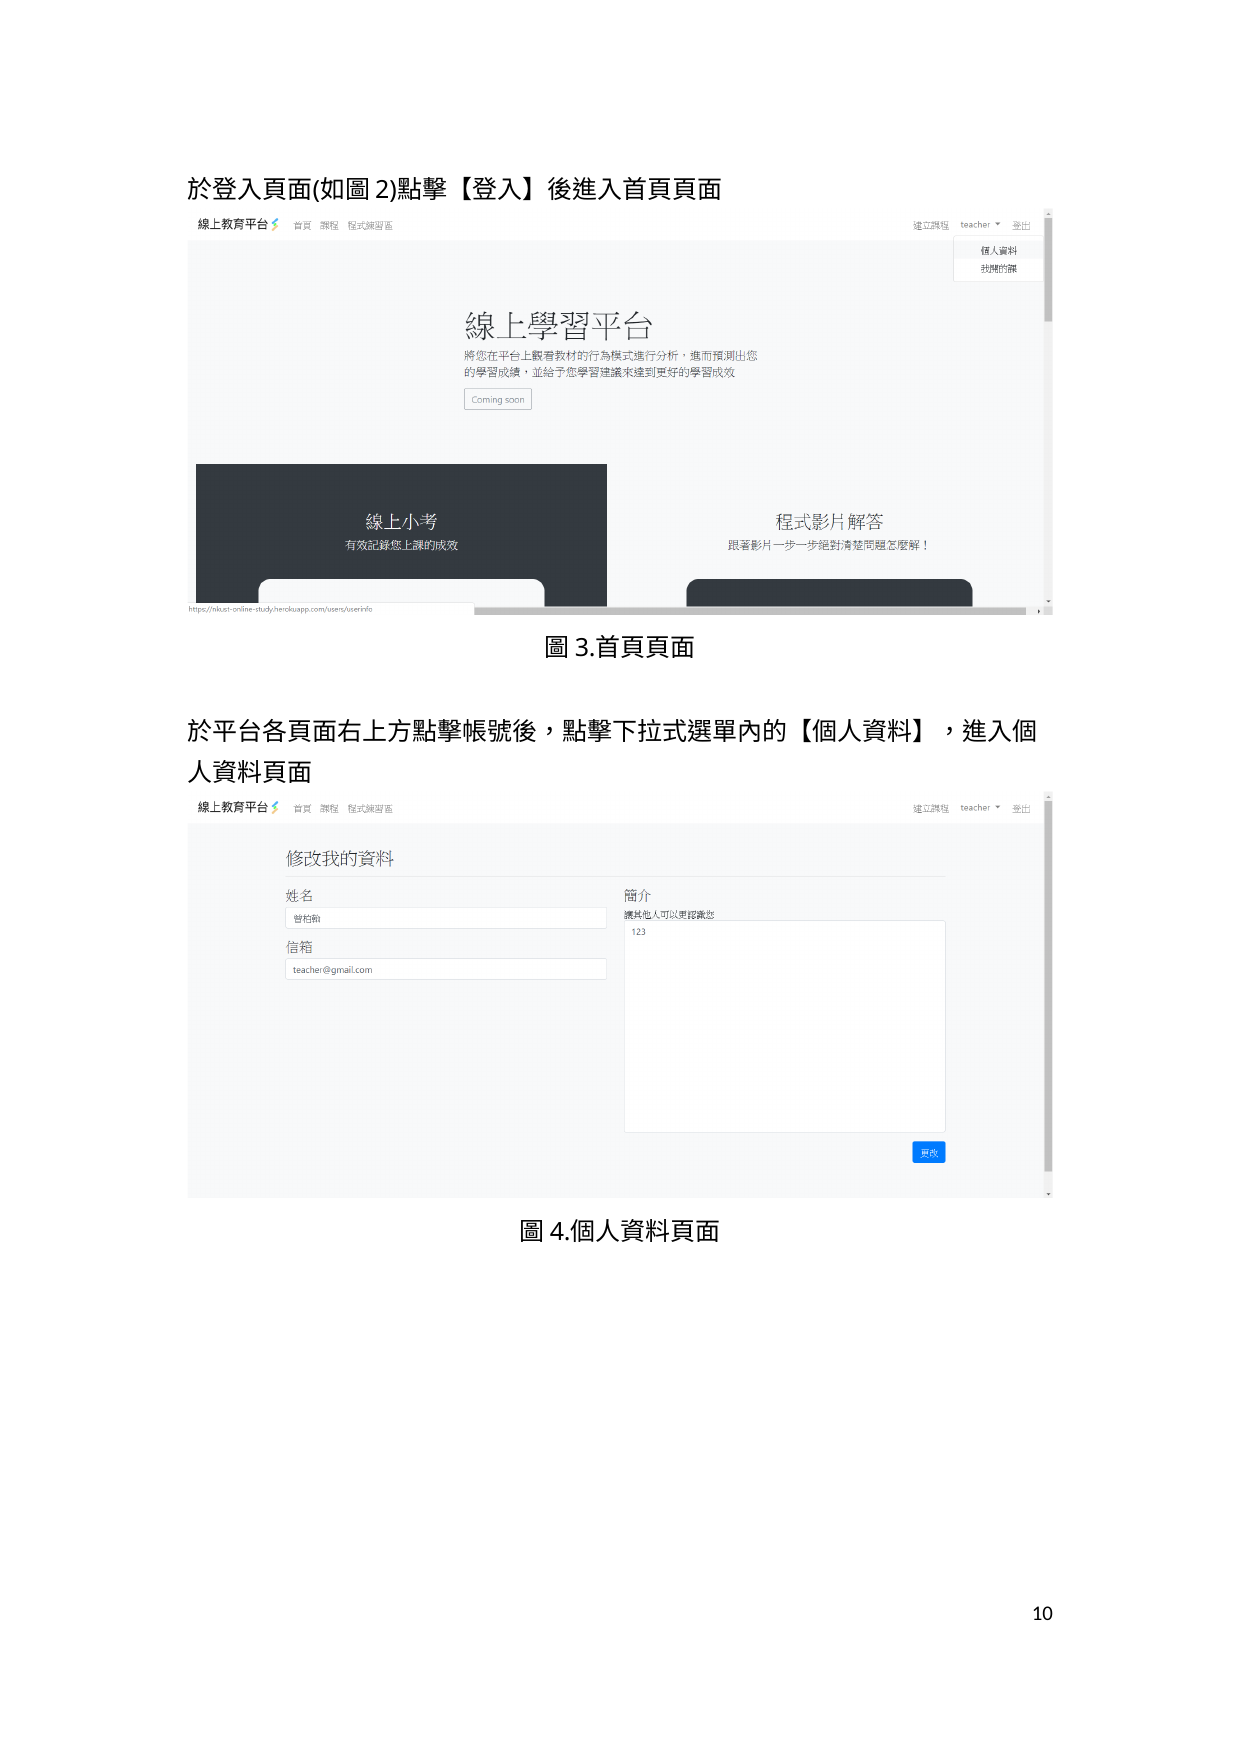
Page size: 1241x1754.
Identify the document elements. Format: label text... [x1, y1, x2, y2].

text 於平台各頁面右上方點擊帳號後，點擊下拉式選單內的【個人資料】，進入個人資料頁面 [187, 708, 1053, 791]
text 圖4.個人資料頁面 [187, 1208, 1053, 1250]
picture [187, 791, 1053, 1198]
picture [187, 208, 1053, 615]
text 圖3.首頁頁面 [187, 625, 1053, 667]
text 於登入頁面(如圖2)點擊【登入】後進入首頁頁面 [187, 167, 1053, 208]
